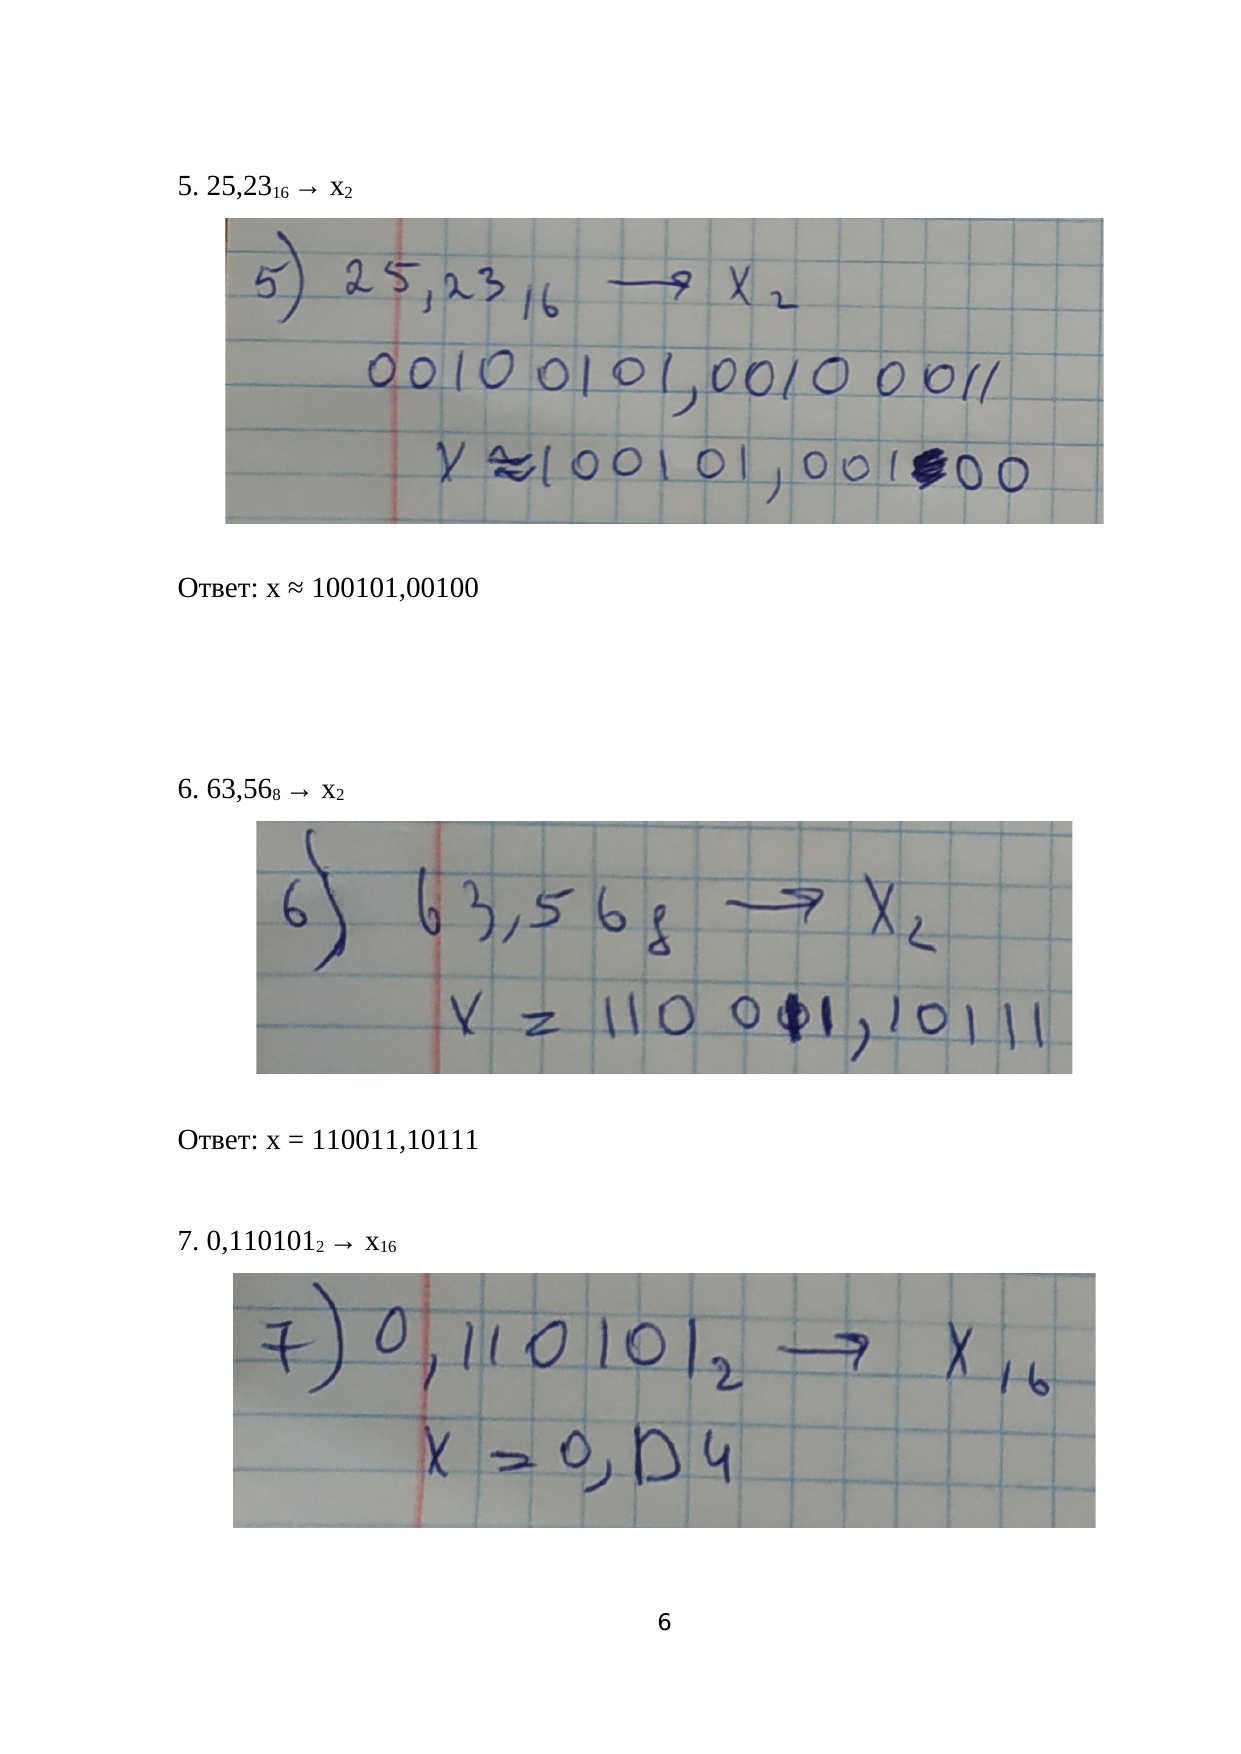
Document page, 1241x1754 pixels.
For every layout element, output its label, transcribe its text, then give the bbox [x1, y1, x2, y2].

text 5. 25,2316 → x2 [177, 168, 1152, 202]
text 6. 63,568 → x2 [177, 771, 1152, 804]
text Ответ: х ≈ 100101,00100 [177, 570, 1152, 603]
text Ответ: х = 110011,10111 [177, 1122, 1152, 1156]
text 7. 0,1101012 → x16 [177, 1223, 1152, 1256]
